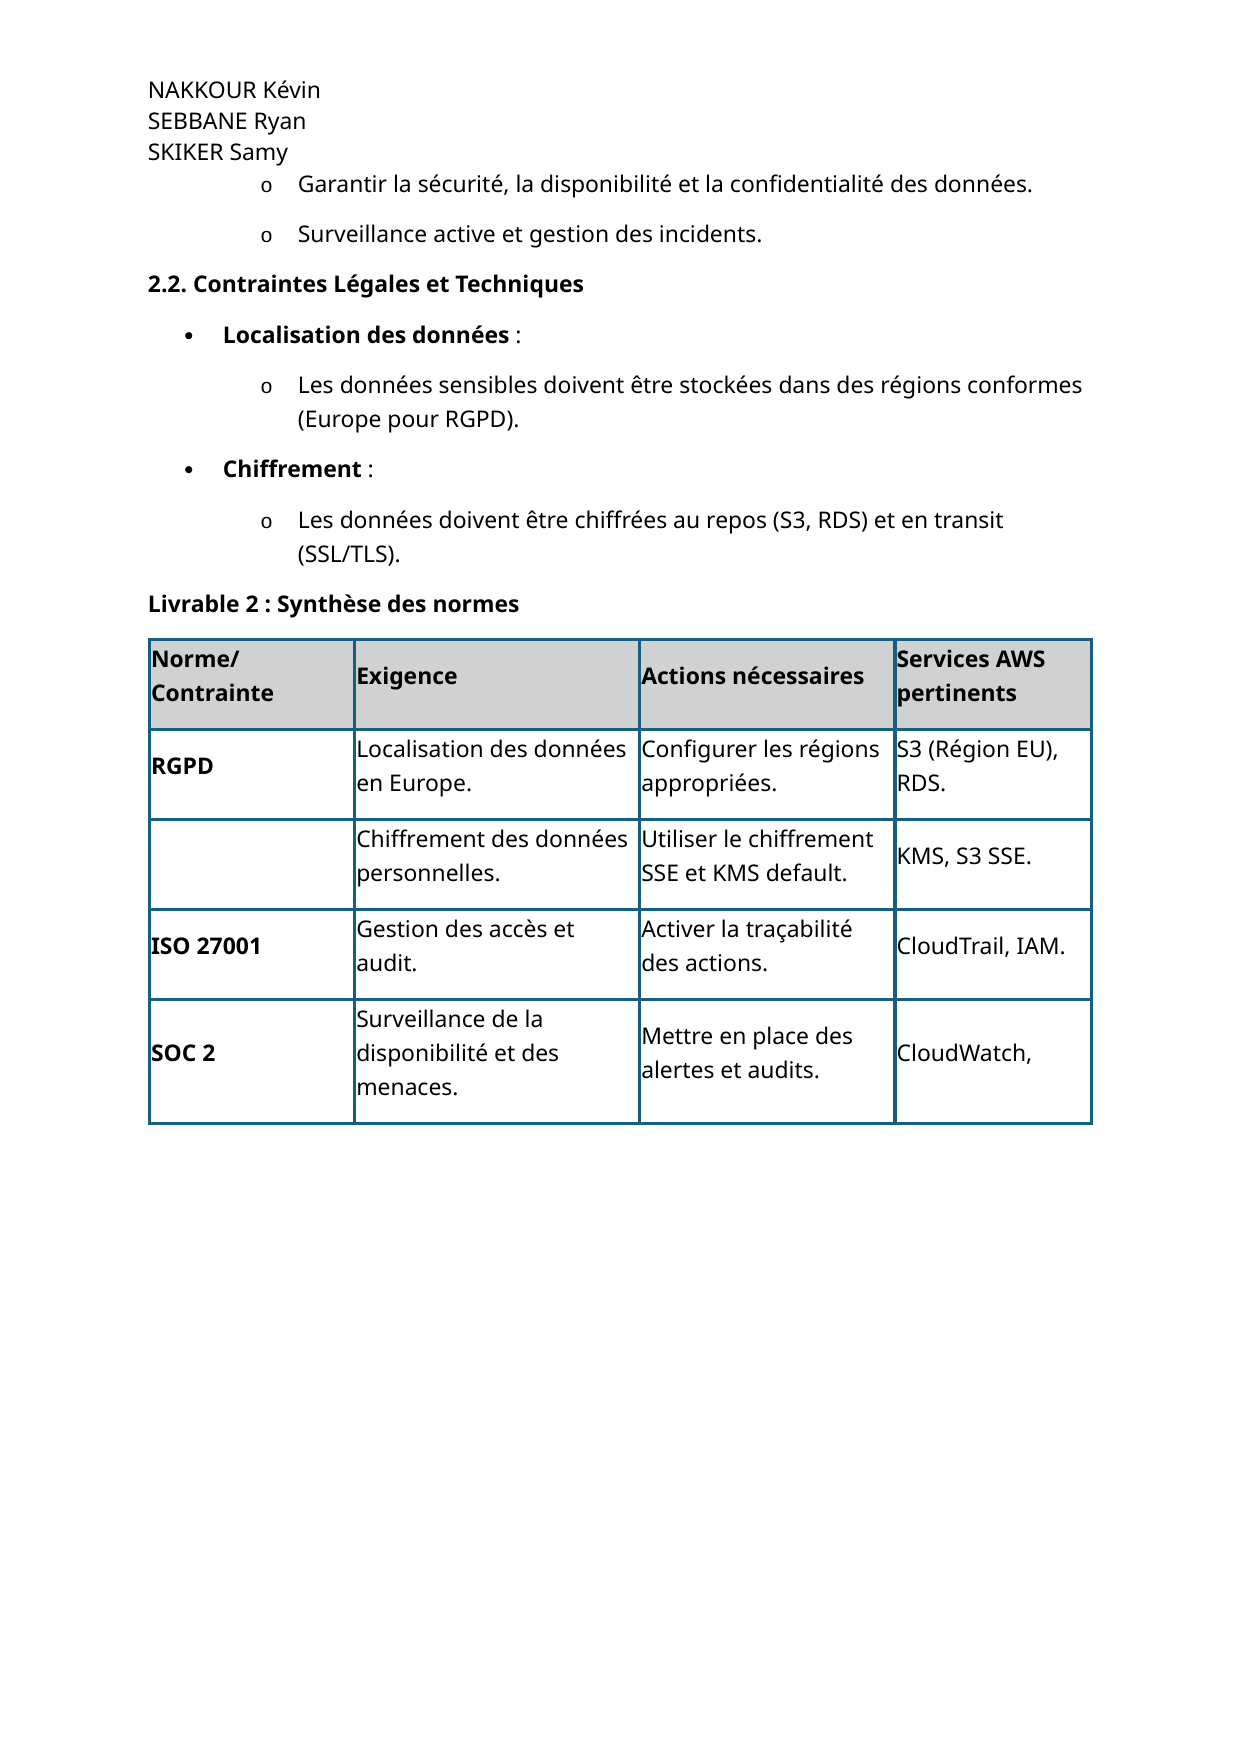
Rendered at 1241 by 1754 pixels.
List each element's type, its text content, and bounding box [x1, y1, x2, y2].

list Garantir la sécurité, la disponibilité et la confidentialité des données. [260, 167, 1093, 199]
text Livrable 2 : Synthèse des normes [148, 588, 1093, 619]
table_cell KMS, S3 SSE. [897, 821, 1090, 908]
table_cell Configurer les régions appropriées. [641, 731, 893, 818]
table_cell Mettre en place des alertes et audits. [641, 1001, 893, 1122]
list Surveillance active et gestion des incidents. [260, 218, 1093, 249]
table_header Services AWS pertinents [897, 641, 1090, 728]
list Localisation des données : [185, 319, 1093, 350]
table_cell SOC 2 [151, 1001, 353, 1122]
table_cell Activer la traçabilité des actions. [641, 911, 893, 998]
table_cell Localisation des données en Europe. [356, 731, 638, 818]
table_cell CloudWatch, [897, 1001, 1090, 1122]
table_header Actions nécessaires [641, 641, 893, 728]
table_header Norme/Contrainte [151, 641, 353, 728]
table_cell Chiffrement des données personnelles. [356, 821, 638, 908]
table_cell ISO 27001 [151, 911, 353, 998]
list Chiffrement : [185, 453, 1093, 484]
table_cell Utiliser le chiffrement SSE et KMS default. [641, 821, 893, 908]
table_cell RGPD [151, 731, 353, 818]
table_header Exigence [356, 641, 638, 728]
table_cell CloudTrail, IAM. [897, 911, 1090, 998]
table_cell Gestion des accès et audit. [356, 911, 638, 998]
list Les données doivent être chiffrées au repos (S3, RDS) et en transit (SSL/TLS). [260, 504, 1093, 569]
list Les données sensibles doivent être stockées dans des régions conformes (Europe pour RGPD). [260, 369, 1093, 434]
table_cell Surveillance de la disponibilité et des menaces. [356, 1001, 638, 1122]
table_cell S3 (Région EU), RDS. [897, 731, 1090, 818]
text 2.2. Contraintes Légales et Techniques [148, 268, 1093, 299]
table_cell [151, 821, 353, 908]
